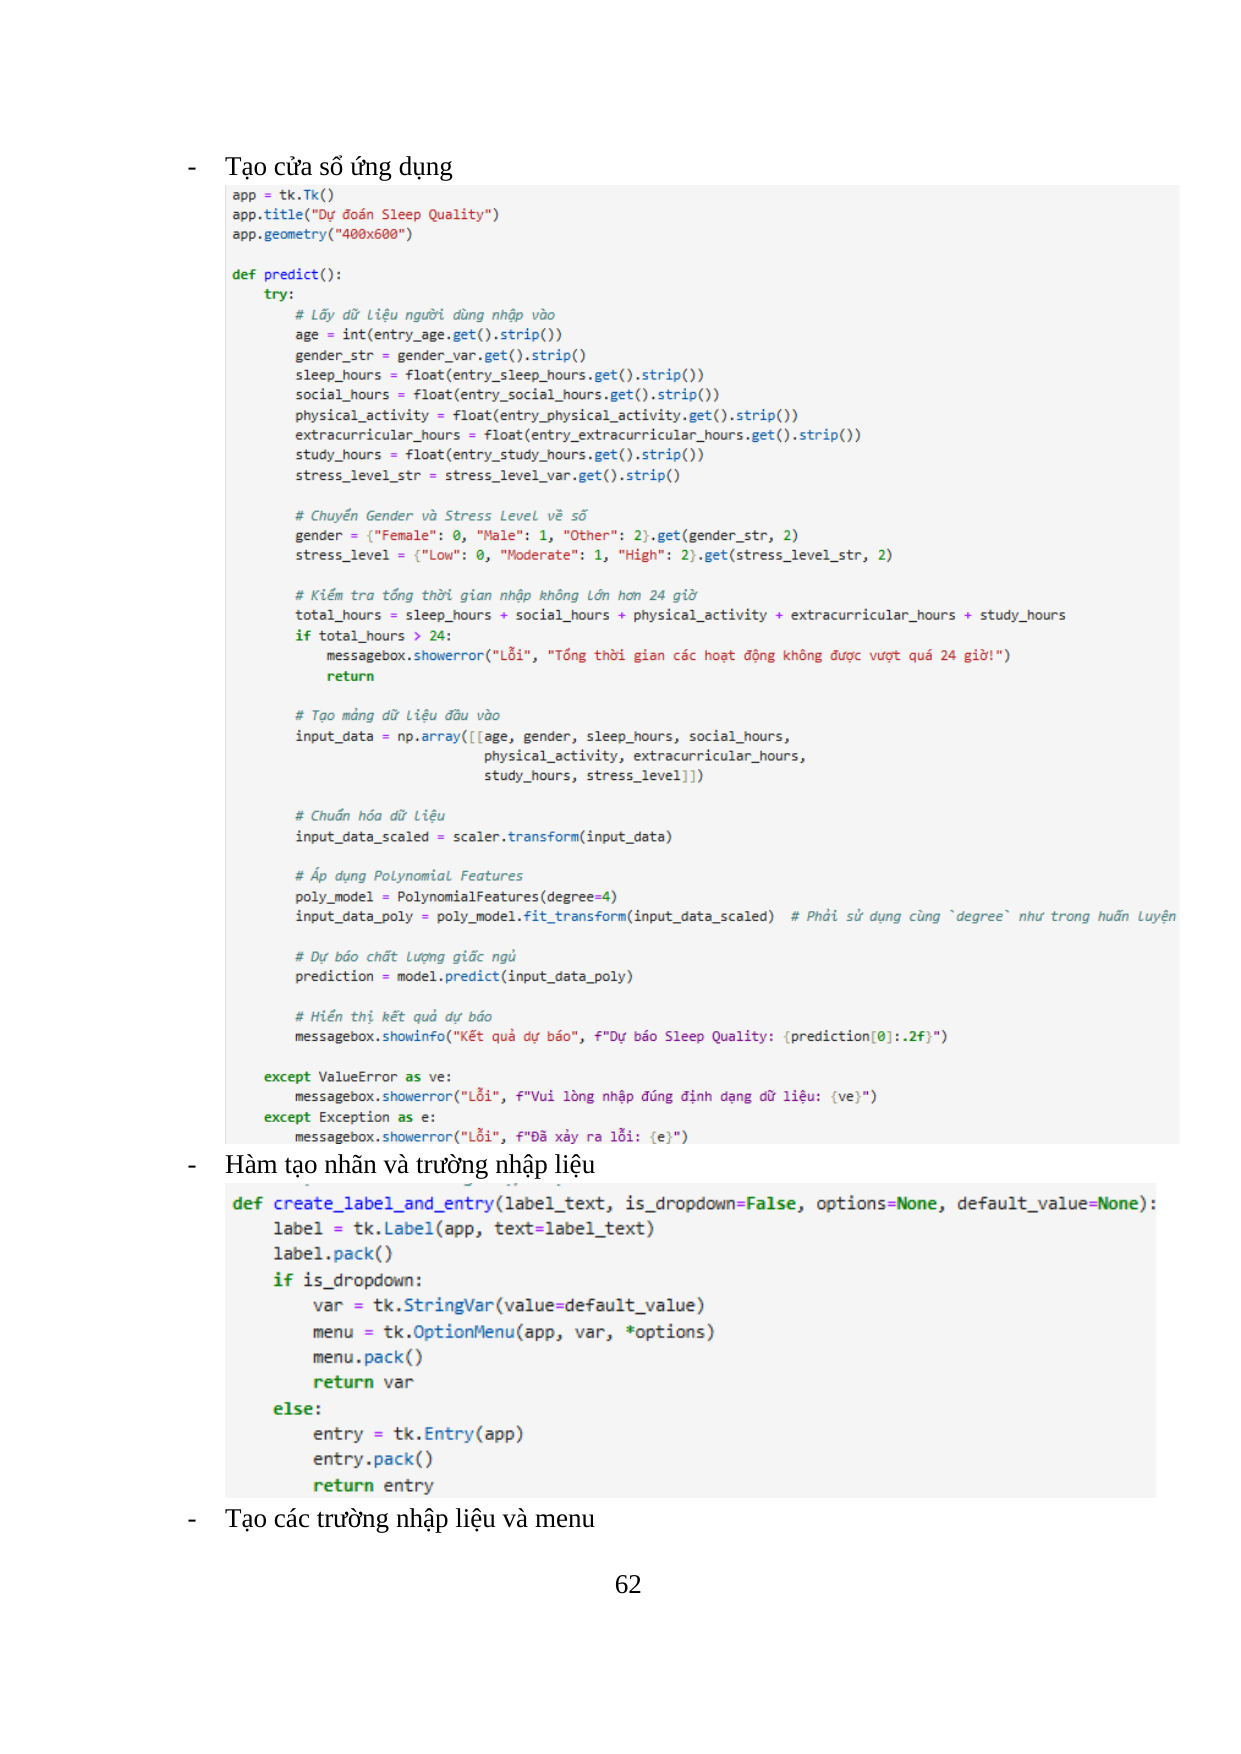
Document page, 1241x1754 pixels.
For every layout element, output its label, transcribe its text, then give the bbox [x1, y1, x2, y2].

list Tạo các trường nhập liệu và menu [187, 1502, 1107, 1534]
picture [225, 185, 1180, 1144]
picture [225, 1183, 1157, 1498]
list Hàm tạo nhãn và trường nhập liệu [187, 1148, 1107, 1179]
list Tạo cửa sổ ứng dụng [187, 150, 1107, 181]
